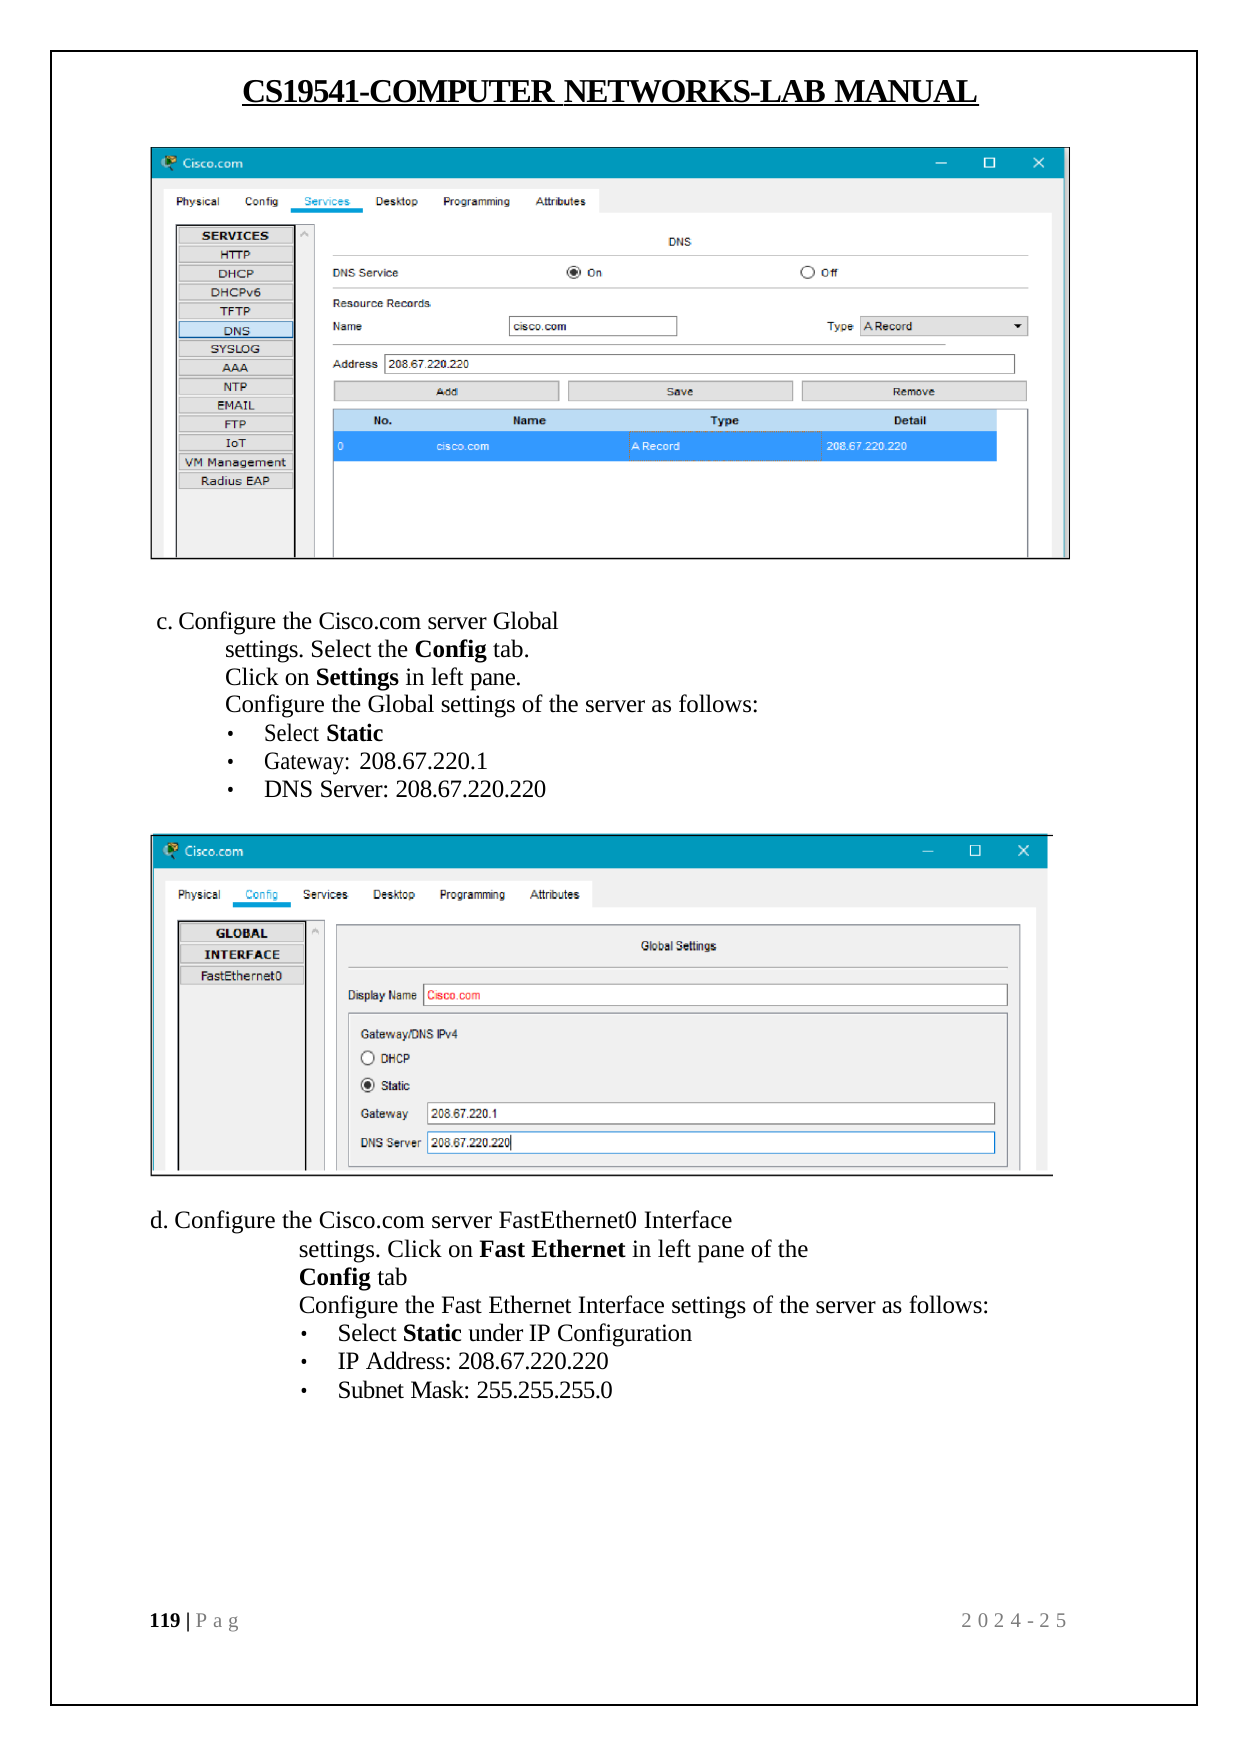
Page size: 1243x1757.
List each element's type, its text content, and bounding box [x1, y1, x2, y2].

picture [150, 147, 1071, 561]
list Gateway: 208.67.220.1 [226, 747, 1196, 775]
list DNS Server: 208.67.220.220 [226, 775, 1196, 804]
list Select Static under IP Configuration [300, 1319, 1196, 1347]
list Configure the Cisco.com server Global settings. Select the Config tab. [156, 608, 637, 663]
text Click on Settings in left pane. [225, 663, 1196, 690]
list Configure the Cisco.com server FastEthernet0 Interface settings. Click on Fast Ethernet in left pane of the Config tab [150, 1178, 820, 1291]
list IP Address: 208.67.220.220 [300, 1347, 1196, 1375]
list Subnet Mask: 255.255.255.0 [300, 1375, 1196, 1404]
text Configure the Fast Ethernet Interface settings of the server as follows: [298, 1291, 1196, 1319]
text Configure the Global settings of the server as follows: [225, 690, 1196, 718]
picture [150, 833, 1053, 1178]
list Select Static [226, 718, 1196, 747]
